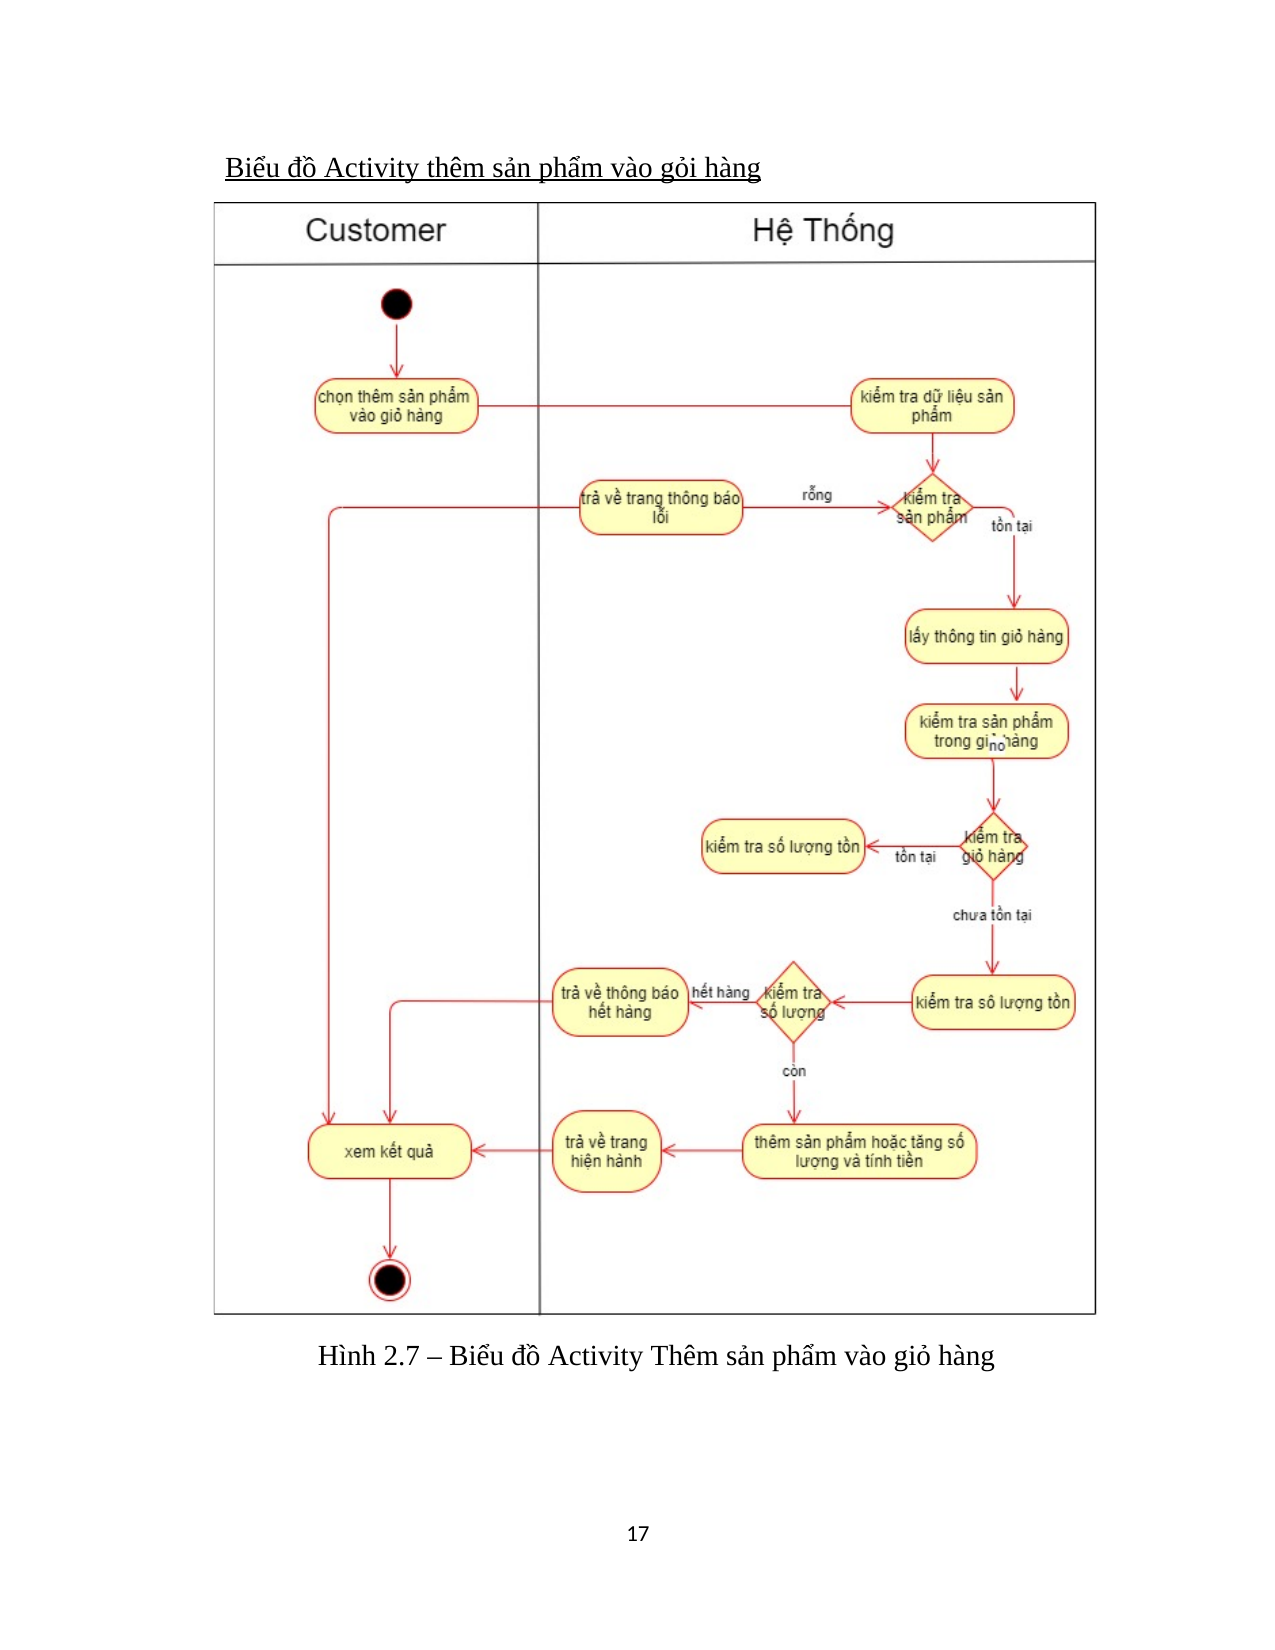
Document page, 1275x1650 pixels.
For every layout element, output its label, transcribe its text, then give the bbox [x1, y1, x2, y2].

text Hình 2.7 – Biểu đồ Activity Thêm sản phẩm vào giỏ hàng [187, 1338, 1125, 1371]
text Biểu đồ Activity thêm sản phẩm vào gỏi hàng [187, 150, 1125, 183]
picture [213, 202, 1099, 1319]
